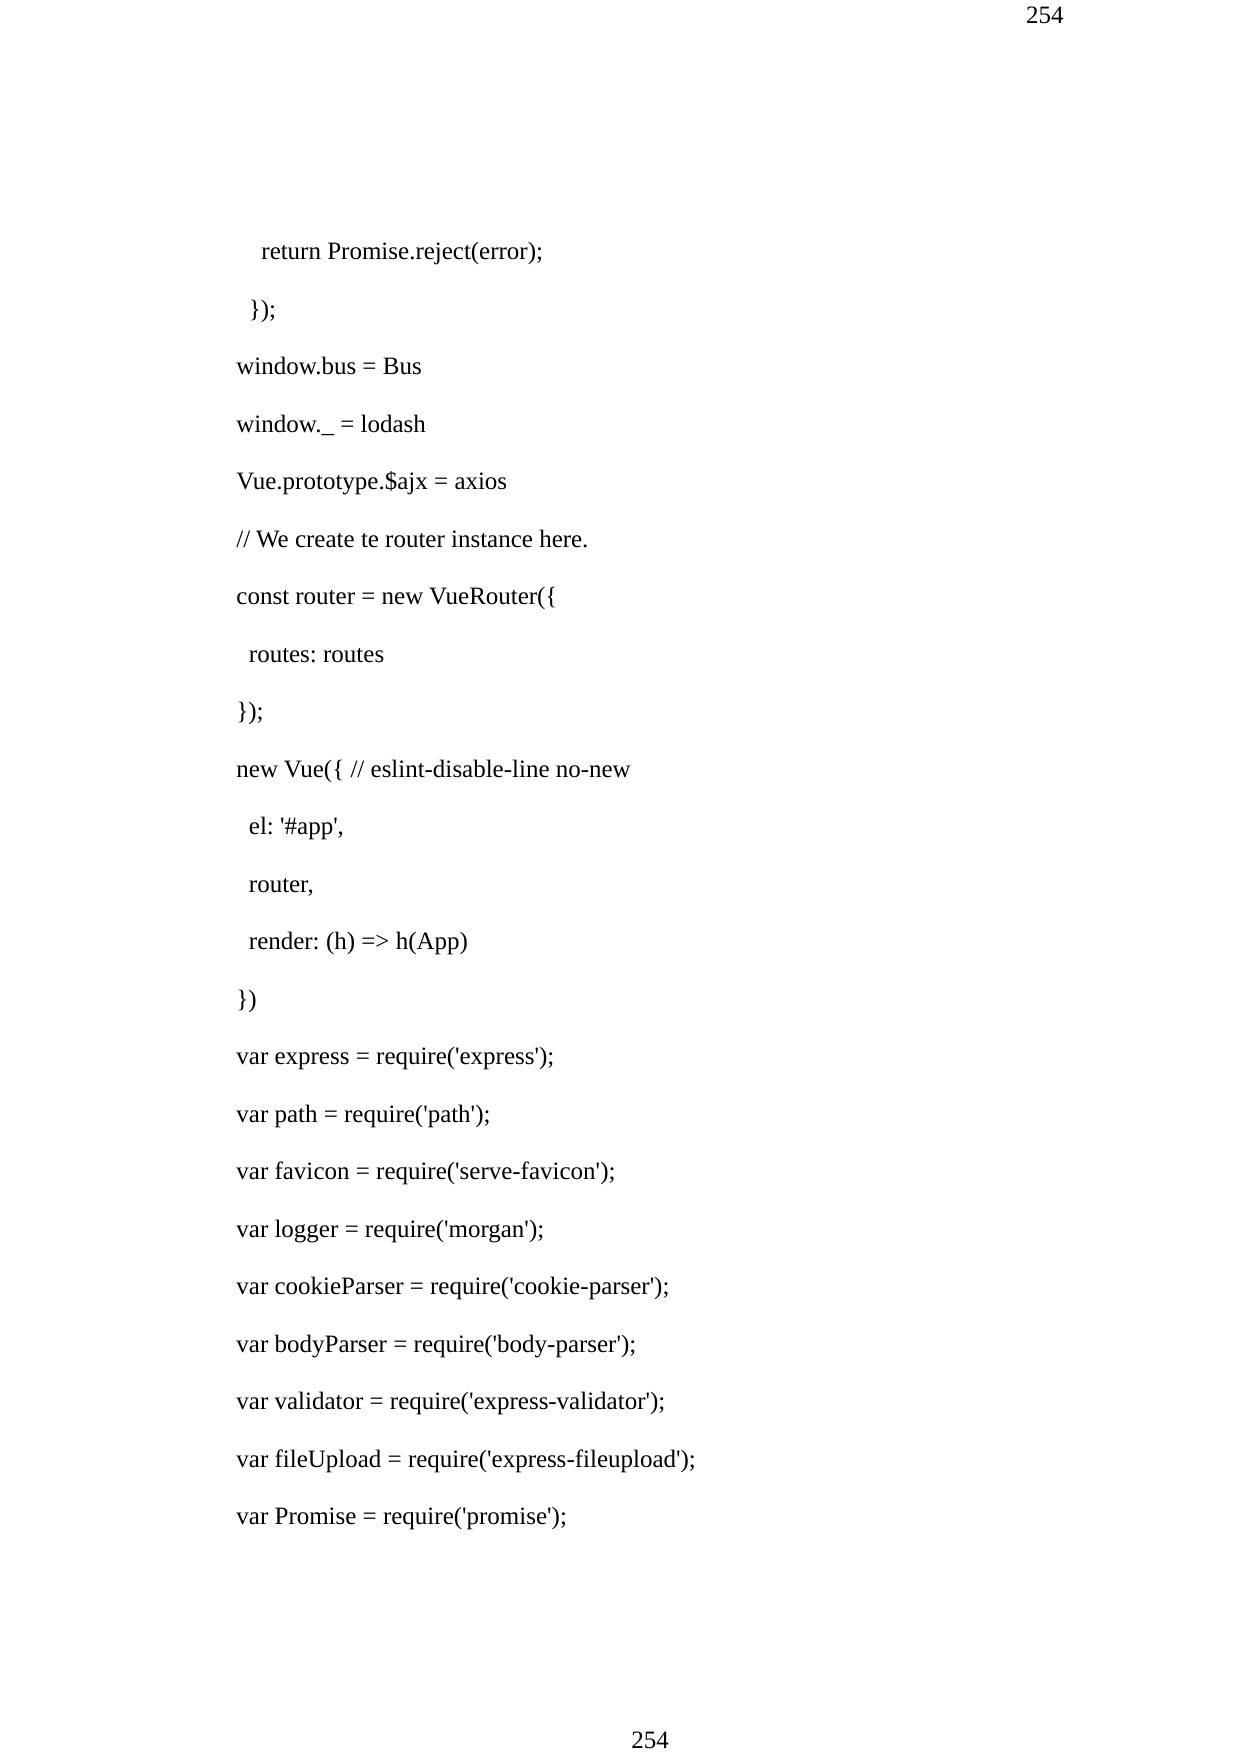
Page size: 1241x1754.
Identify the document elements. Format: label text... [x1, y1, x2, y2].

text }) [236, 984, 1063, 1012]
text Vue.prototype.$ajx = axios [236, 466, 1063, 495]
text window._ = lodash [236, 409, 1063, 437]
text var bodyParser = require('body-parser'); [236, 1329, 1063, 1357]
text var logger = require('morgan'); [236, 1214, 1063, 1242]
text }); [236, 294, 1063, 322]
text routes: routes [236, 639, 1063, 667]
text const router = new VueRouter({ [236, 581, 1063, 610]
text var Promise = require('promise'); [236, 1501, 1063, 1530]
text return Promise.reject(error); [236, 236, 1063, 265]
text el: '#app', [236, 811, 1063, 840]
text var favicon = require('serve-favicon'); [236, 1156, 1063, 1185]
text new Vue({ // eslint-disable-line no-new [236, 754, 1063, 782]
text var path = require('path'); [236, 1099, 1063, 1127]
text window.bus = Bus [236, 351, 1063, 380]
text var validator = require('express-validator'); [236, 1386, 1063, 1415]
text var cookieParser = require('cookie-parser'); [236, 1271, 1063, 1300]
text render: (h) => h(App) [236, 926, 1063, 955]
text router, [236, 869, 1063, 897]
text var fileUpload = require('express-fileupload'); [236, 1444, 1063, 1472]
text var express = require('express'); [236, 1041, 1063, 1070]
text }); [236, 696, 1063, 725]
text // We create te router instance here. [236, 524, 1063, 552]
